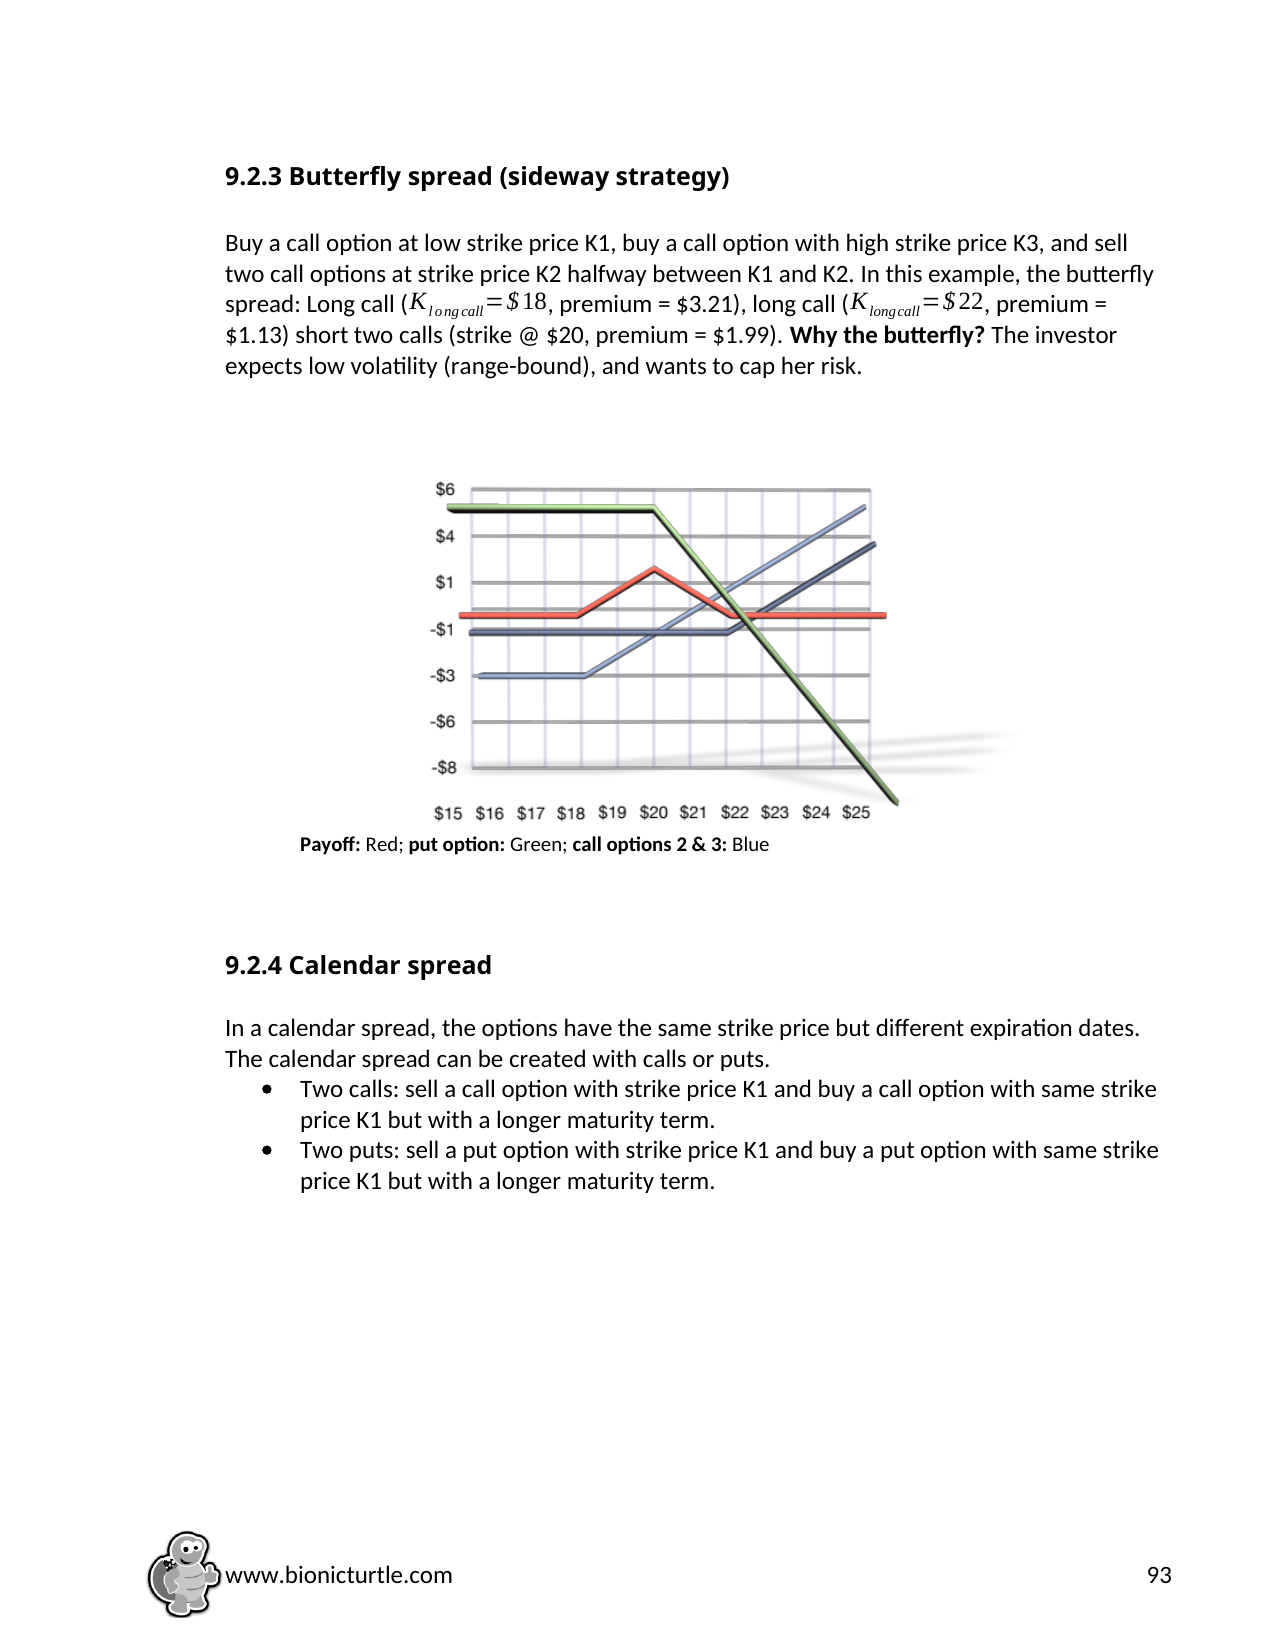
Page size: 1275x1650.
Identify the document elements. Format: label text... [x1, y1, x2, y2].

list Two puts: sell a put option with strike price K1 and buy a put option with same strike price K1 but with a longer maturity term. [262, 1135, 1172, 1196]
list Two calls: sell a call option with strike price K1 and buy a call option with same strike price K1 but with a longer maturity term. [262, 1074, 1172, 1135]
subtitle 9.2.3 Butterfly spread (sideway strategy) [225, 159, 1172, 227]
text Buy a call option at low strike price K1, buy a call option with high strike price K3, and sell two call options at strike price K2 halfway between K1 and K2. In this example, the butterfly spread: Long call (, premium = $3.21), long call (, premium = $1.13) short two calls (strike @ $20, premium = $1.99). Why the butterfly? The investor expects low volatility (range-bound), and wants to cap her risk. [225, 227, 1172, 381]
text 9.2.4 Calendar spread In a calendar spread, the options have the same strike price but different expiration dates. The calendar spread can be created with calls or puts. [225, 948, 1172, 1074]
text Payoff: Red; put option: Green; call options 2 & 3: Blue [300, 831, 1172, 856]
